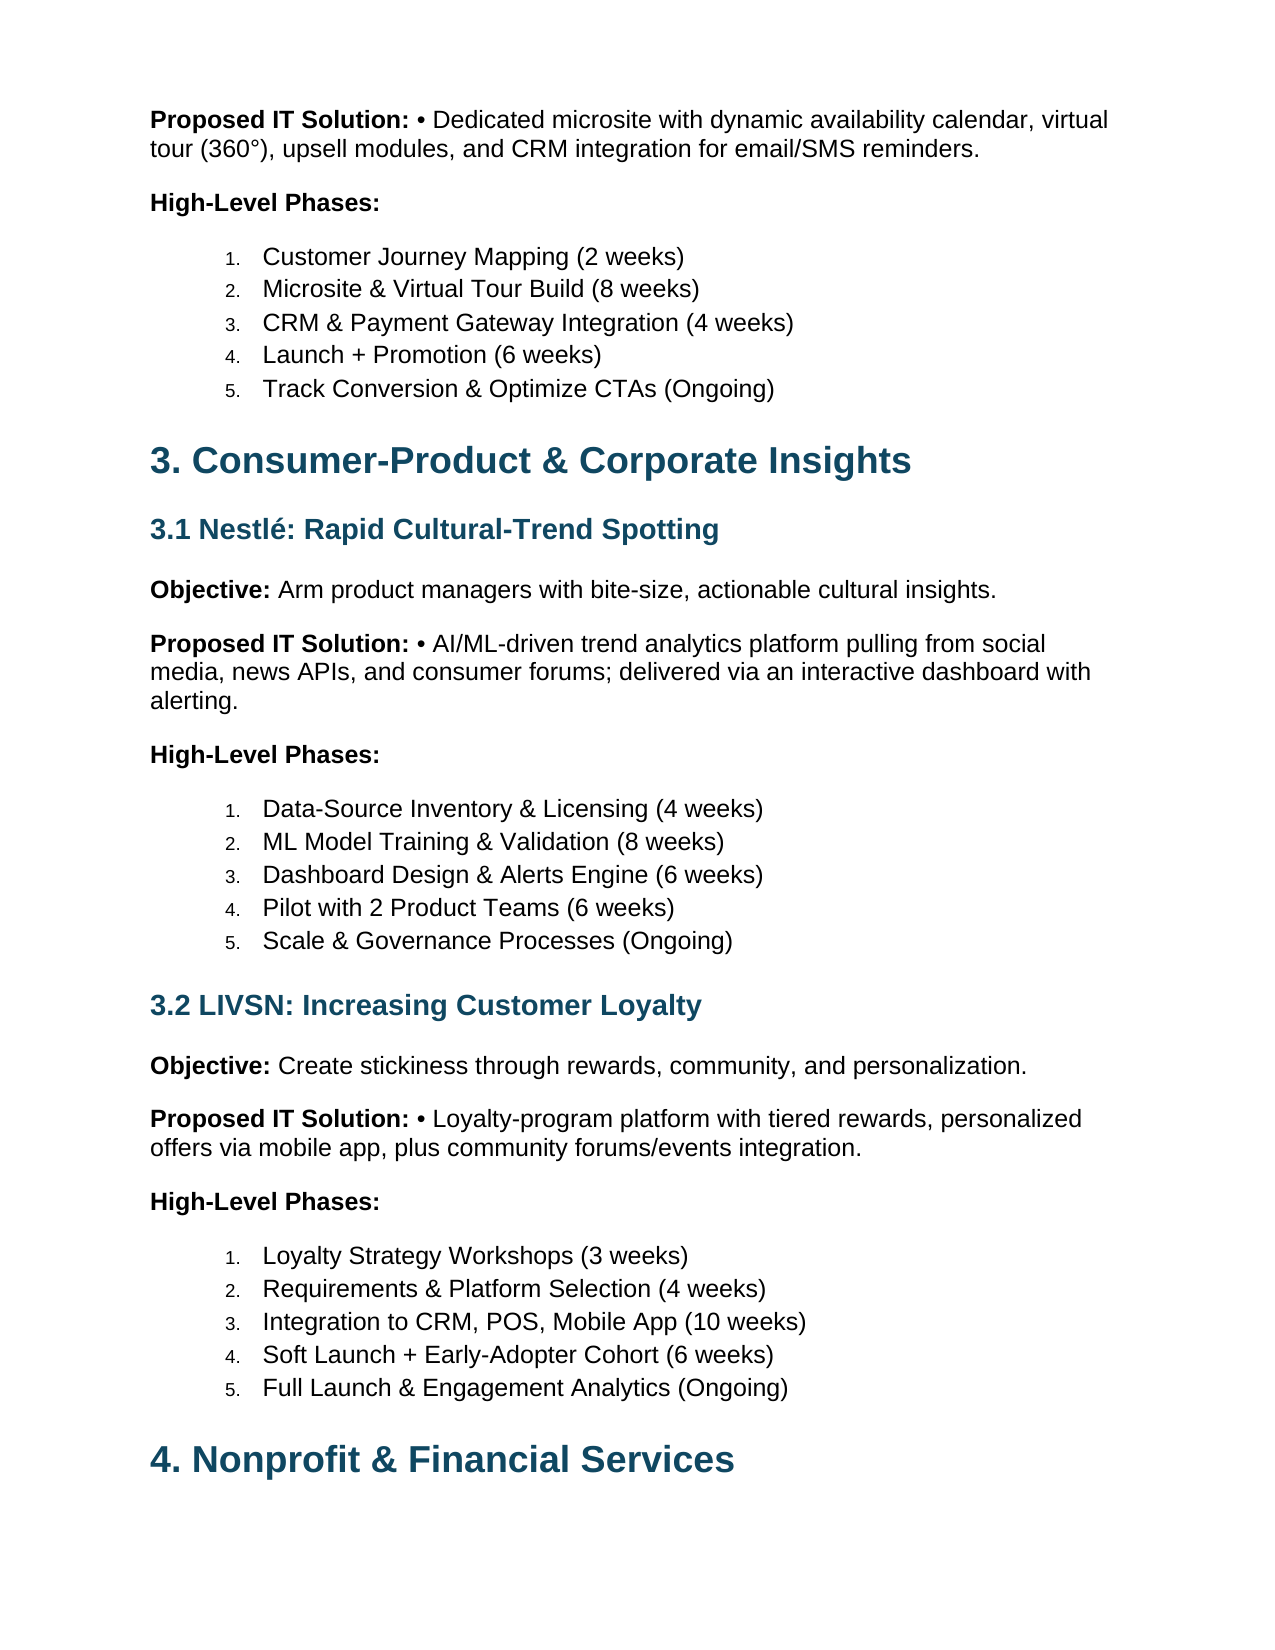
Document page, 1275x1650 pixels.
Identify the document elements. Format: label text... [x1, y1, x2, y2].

list Soft Launch + Early-Adopter Cohort (6 weeks) [225, 1340, 1125, 1368]
list Loyalty Strategy Workshops (3 weeks) [225, 1241, 1125, 1269]
text Proposed IT Solution: • Dedicated microsite with dynamic availability calendar, virtual tour (360°), upsell modules, and CRM integration for email/SMS reminders. [150, 105, 1125, 163]
text Proposed IT Solution: • Loyalty-program platform with tiered rewards, personalized offers via mobile app, plus community forums/events integration. [150, 1104, 1125, 1162]
list Requirements & Platform Selection (4 weeks) [225, 1274, 1125, 1302]
list Full Launch & Engagement Analytics (Ongoing) [225, 1373, 1125, 1401]
list Track Conversion & Optimize CTAs (Ongoing) [225, 373, 1125, 402]
list Customer Journey Mapping (2 weeks) [225, 241, 1125, 270]
text High-Level Phases: [150, 188, 1125, 216]
text High-Level Phases: [150, 740, 1125, 769]
text Objective: Create stickiness through rewards, community, and personalization. [150, 1051, 1125, 1079]
list Data-Source Inventory & Licensing (4 weeks) [225, 794, 1125, 822]
text 3. Consumer-Product & Corporate Insights [150, 438, 1125, 481]
text 3.2 LIVSN: Increasing Customer Loyalty [150, 988, 1125, 1021]
text High-Level Phases: [150, 1187, 1125, 1216]
list Scale & Governance Processes (Ongoing) [225, 926, 1125, 954]
text 4. Nonprofit & Financial Services [150, 1437, 1125, 1480]
text Objective: Arm product managers with bite-size, actionable cultural insights. [150, 575, 1125, 604]
text Proposed IT Solution: • AI/ML-driven trend analytics platform pulling from social media, news APIs, and consumer forums; delivered via an interactive dashboard with alerting. [150, 629, 1125, 715]
list CRM & Payment Gateway Integration (4 weeks) [225, 307, 1125, 336]
list Microsite & Virtual Tour Build (8 weeks) [225, 274, 1125, 303]
list ML Model Training & Validation (8 weeks) [225, 827, 1125, 855]
text 3.1 Nestlé: Rapid Cultural-Trend Spotting [150, 512, 1125, 546]
list Integration to CRM, POS, Mobile App (10 weeks) [225, 1307, 1125, 1335]
list Pilot with 2 Product Teams (6 weeks) [225, 893, 1125, 921]
list Dashboard Design & Alerts Engine (6 weeks) [225, 860, 1125, 888]
list Launch + Promotion (6 weeks) [225, 341, 1125, 369]
